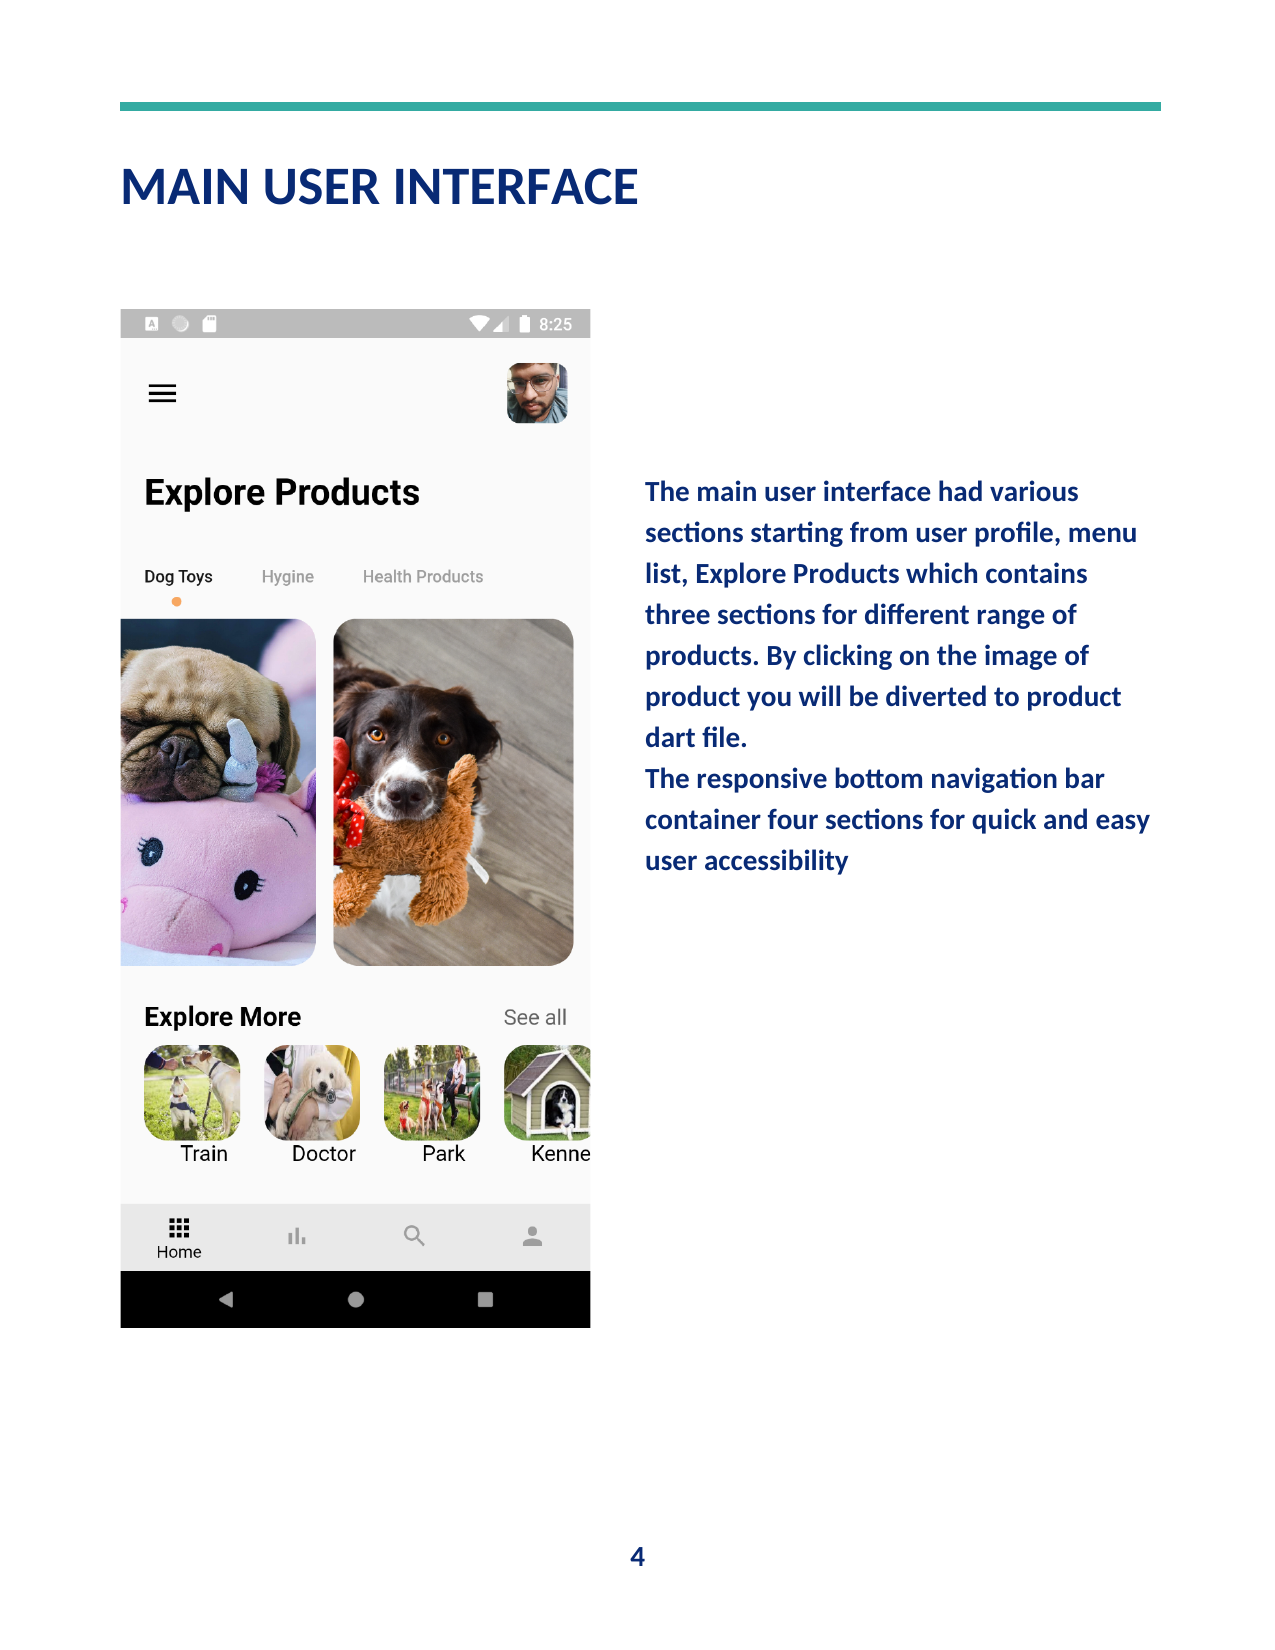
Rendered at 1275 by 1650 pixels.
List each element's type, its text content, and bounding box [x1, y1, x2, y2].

text The main user interface had various sections starting from user profile, menu list, Explore Products which contains three sections for different range of products. By clicking on the image of product you will be diverted to product dart file. [645, 473, 1155, 755]
text The responsive bottom navigation bar container four sections for quick and easy user accessibility [645, 760, 1155, 878]
picture [120, 309, 591, 1328]
text MAIN USER INTERFACE [120, 152, 1155, 218]
